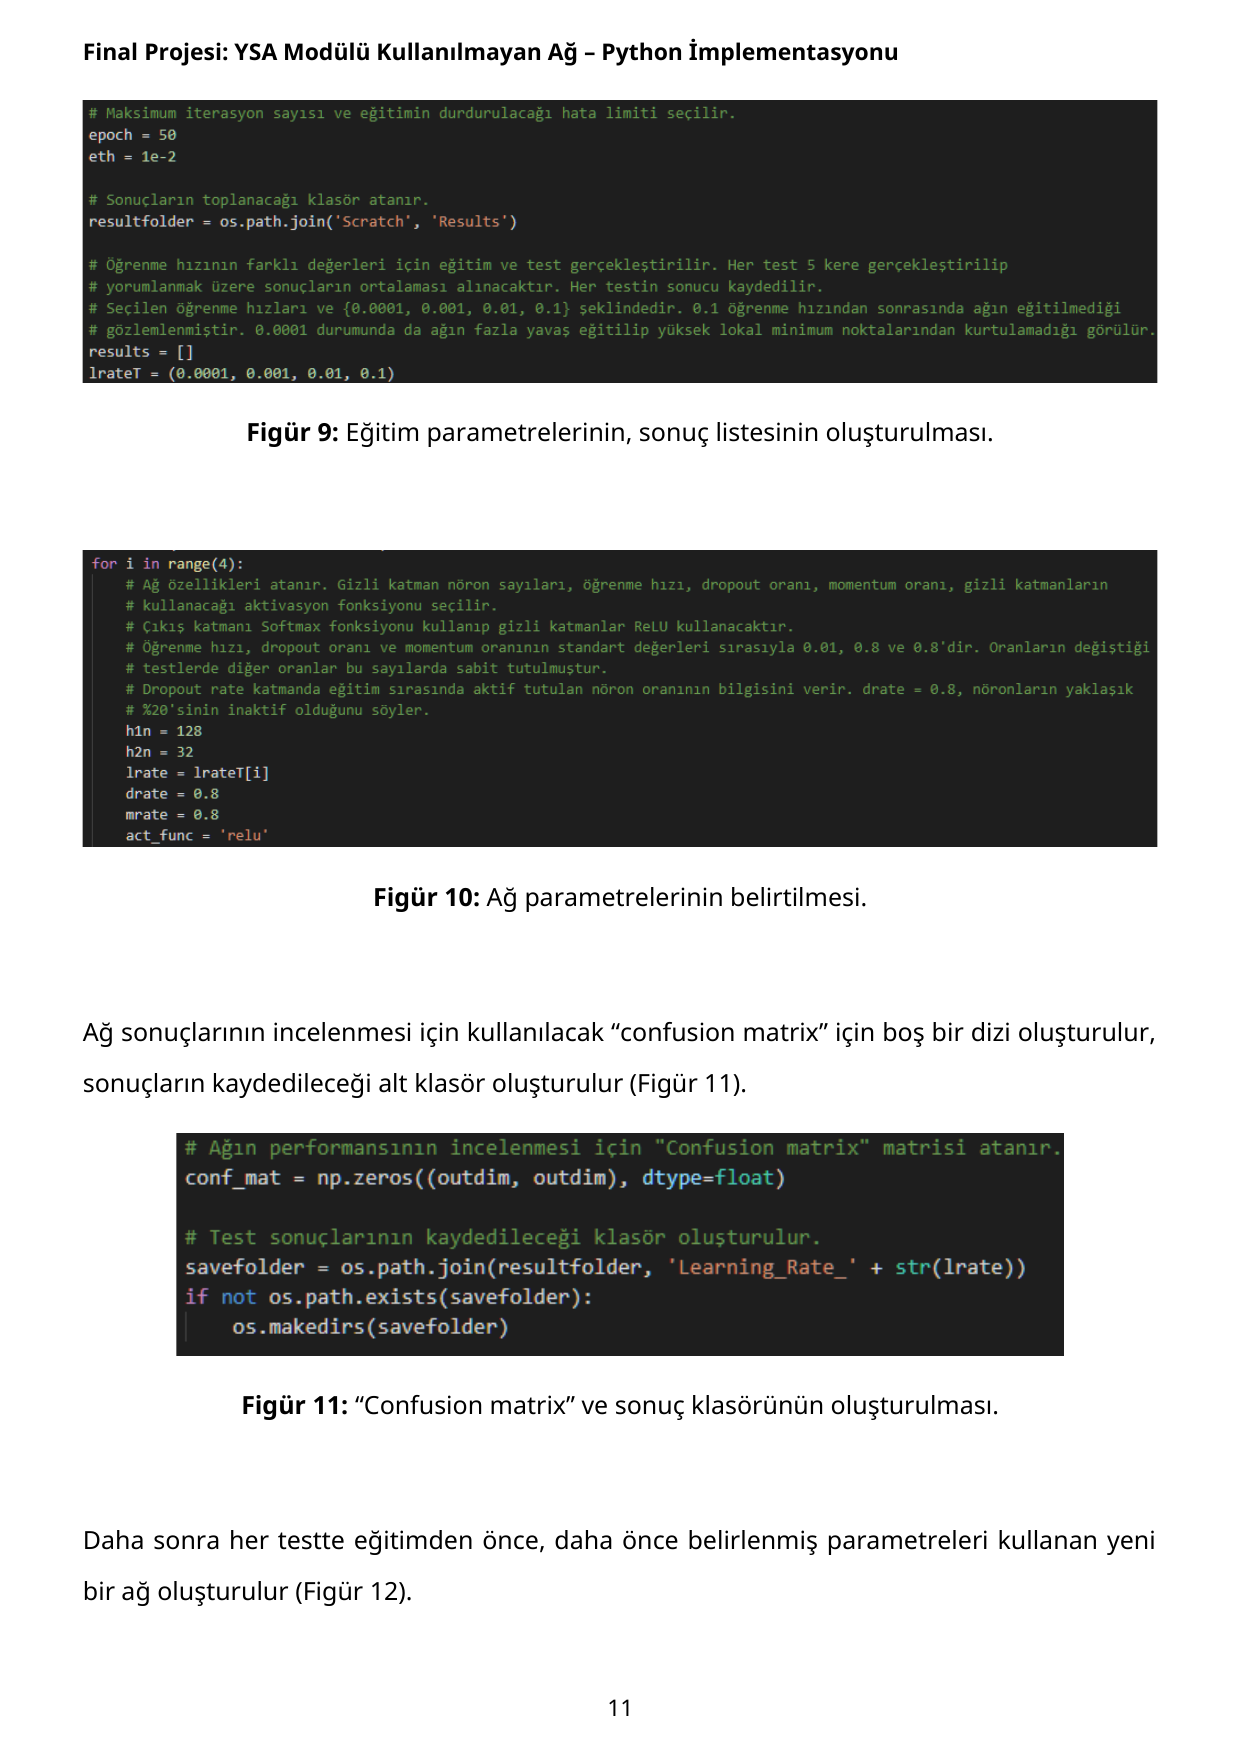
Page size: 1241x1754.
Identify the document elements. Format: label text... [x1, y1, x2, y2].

text Figür 9: Eğitim parametrelerinin, sonuç listesinin oluşturulması. [83, 415, 1157, 449]
picture [176, 1133, 1064, 1356]
text Daha sonra her testte eğitimden önce, daha önce belirlenmiş parametreleri kullanan yeni bir ağ oluşturulur (Figür 12). [83, 1523, 1157, 1608]
picture [82, 550, 1158, 847]
text Figür 11: “Confusion matrix” ve sonuç klasörünün oluşturulması. [83, 1388, 1157, 1422]
picture [82, 100, 1158, 383]
text Figür 10: Ağ parametrelerinin belirtilmesi. [83, 879, 1157, 913]
text Ağ sonuçlarının incelenmesi için kullanılacak “confusion matrix” için boş bir dizi oluşturulur, sonuçların kaydedileceği alt klasör oluşturulur (Figür 11). [83, 1014, 1157, 1100]
